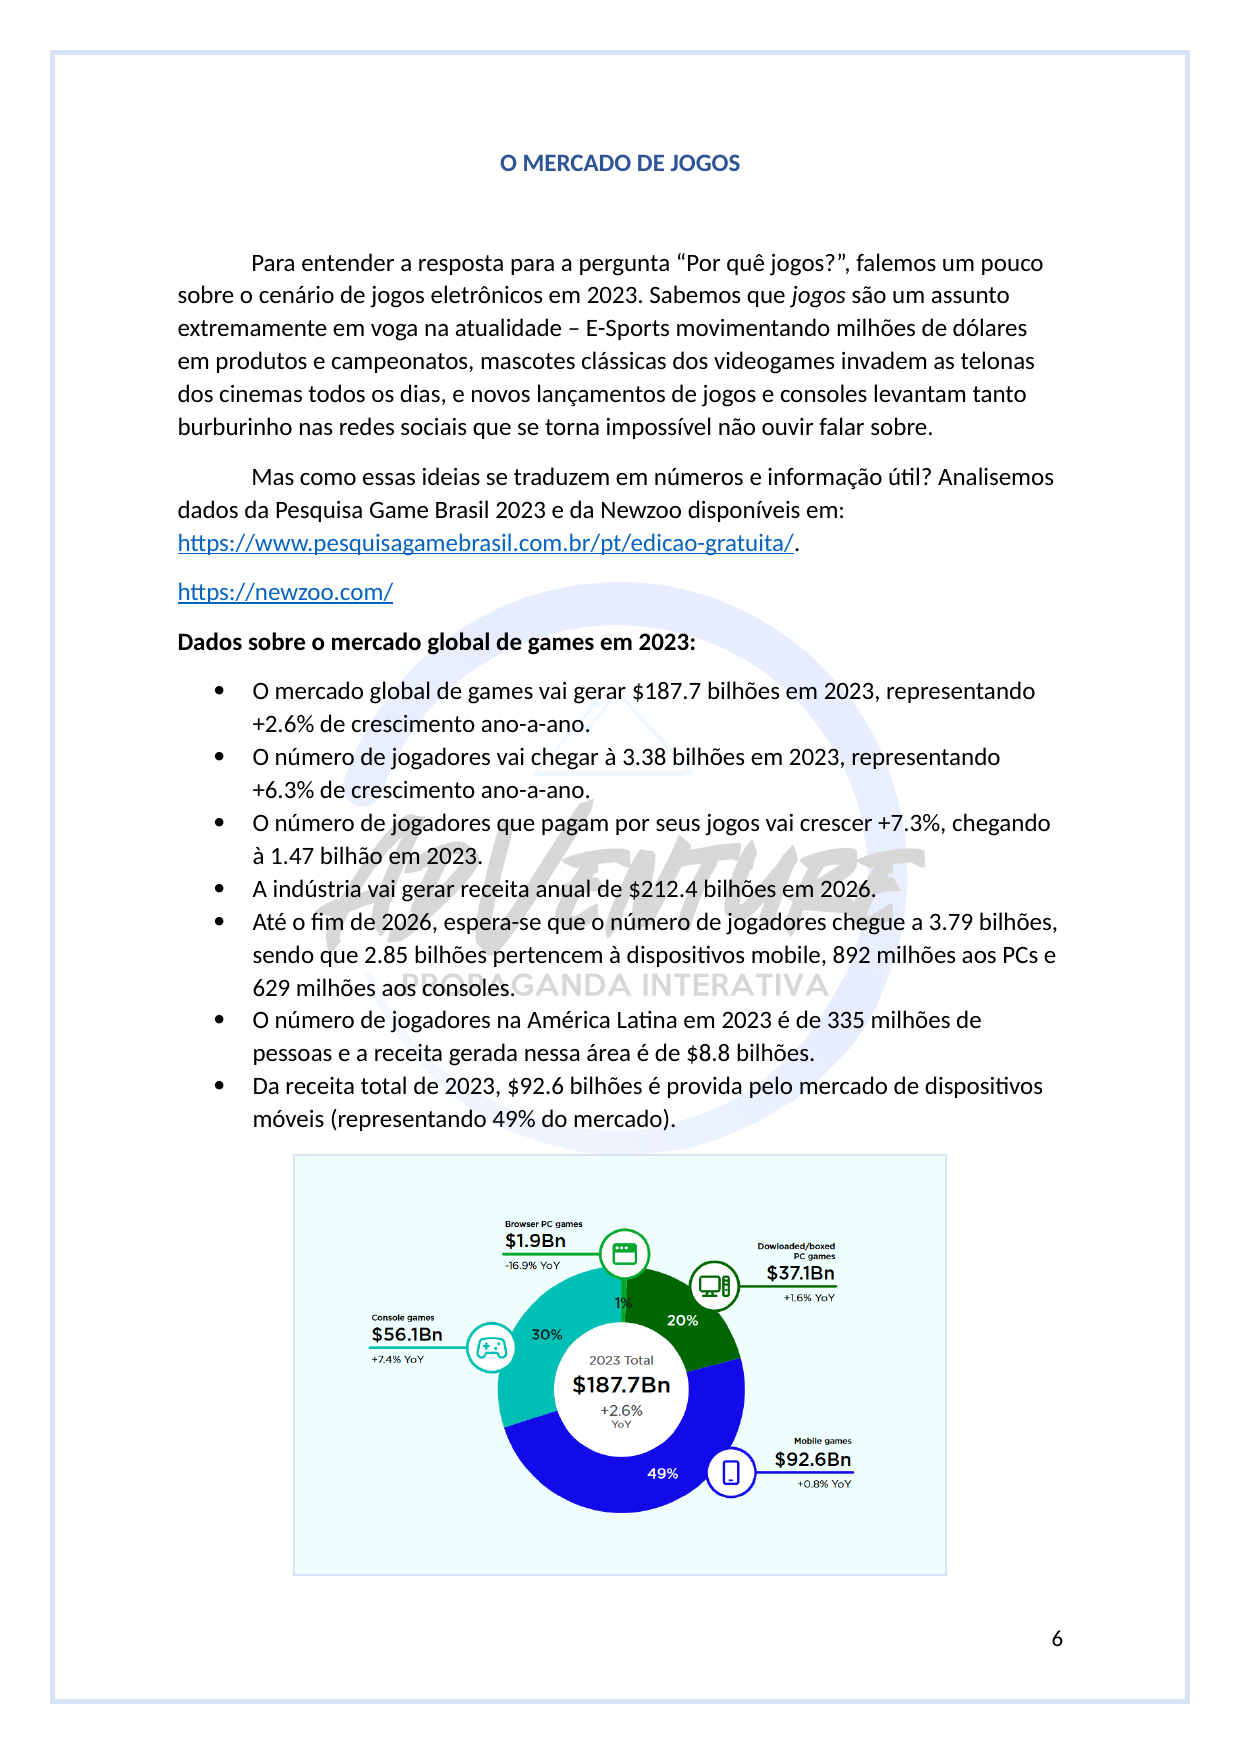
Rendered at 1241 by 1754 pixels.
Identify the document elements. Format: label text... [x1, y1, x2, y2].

list O número de jogadores na América Latina em 2023 é de 335 milhões de pessoas e a receita gerada nessa área é de $8.8 bilhões. [215, 1005, 1063, 1068]
text https://newzoo.com/ [177, 576, 1063, 607]
list O mercado global de games vai gerar $187.7 bilhões em 2023, representando +2.6% de crescimento ano-a-ano. [215, 676, 1063, 739]
text O MERCADO DE JOGOS [177, 148, 1063, 178]
list Da receita total de 2023, $92.6 bilhões é provida pelo mercado de dispositivos móveis (representando 49% do mercado). [215, 1071, 1063, 1134]
text Para entender a resposta para a pergunta “Por quê jogos?”, falemos um pouco sobre o cenário de jogos eletrônicos em 2023. Sabemos que jogos são um assunto extremamente em voga na atualidade – E-Sports movimentando milhões de dólares em produtos e campeonatos, mascotes clássicas dos videogames invadem as telonas dos cinemas todos os dias, e novos lançamentos de jogos e consoles levantam tanto burburinho nas redes sociais que se torna impossível não ouvir falar sobre. [177, 247, 1063, 442]
text Mas como essas ideias se traduzem em números e informação útil? Analisemos dados da Pesquisa Game Brasil 2023 e da Newzoo disponíveis em: https://www.pesquisagamebrasil.com.br/pt/edicao-gratuita/. [177, 461, 1063, 557]
list O número de jogadores vai chegar à 3.38 bilhões em 2023, representando +6.3% de crescimento ano-a-ano. [215, 741, 1063, 805]
text Dados sobre o mercado global de games em 2023: [177, 626, 1063, 656]
picture [295, 1156, 945, 1574]
list O número de jogadores que pagam por seus jogos vai crescer +7.3%, chegando à 1.47 bilhão em 2023. [215, 807, 1063, 871]
list Até o fim de 2026, espera-se que o número de jogadores chegue a 3.79 bilhões, sendo que 2.85 bilhões pertencem à dispositivos mobile, 892 milhões aos PCs e 629 milhões aos consoles. [215, 906, 1063, 1002]
list A indústria vai gerar receita anual de $212.4 bilhões em 2026. [215, 873, 1063, 903]
